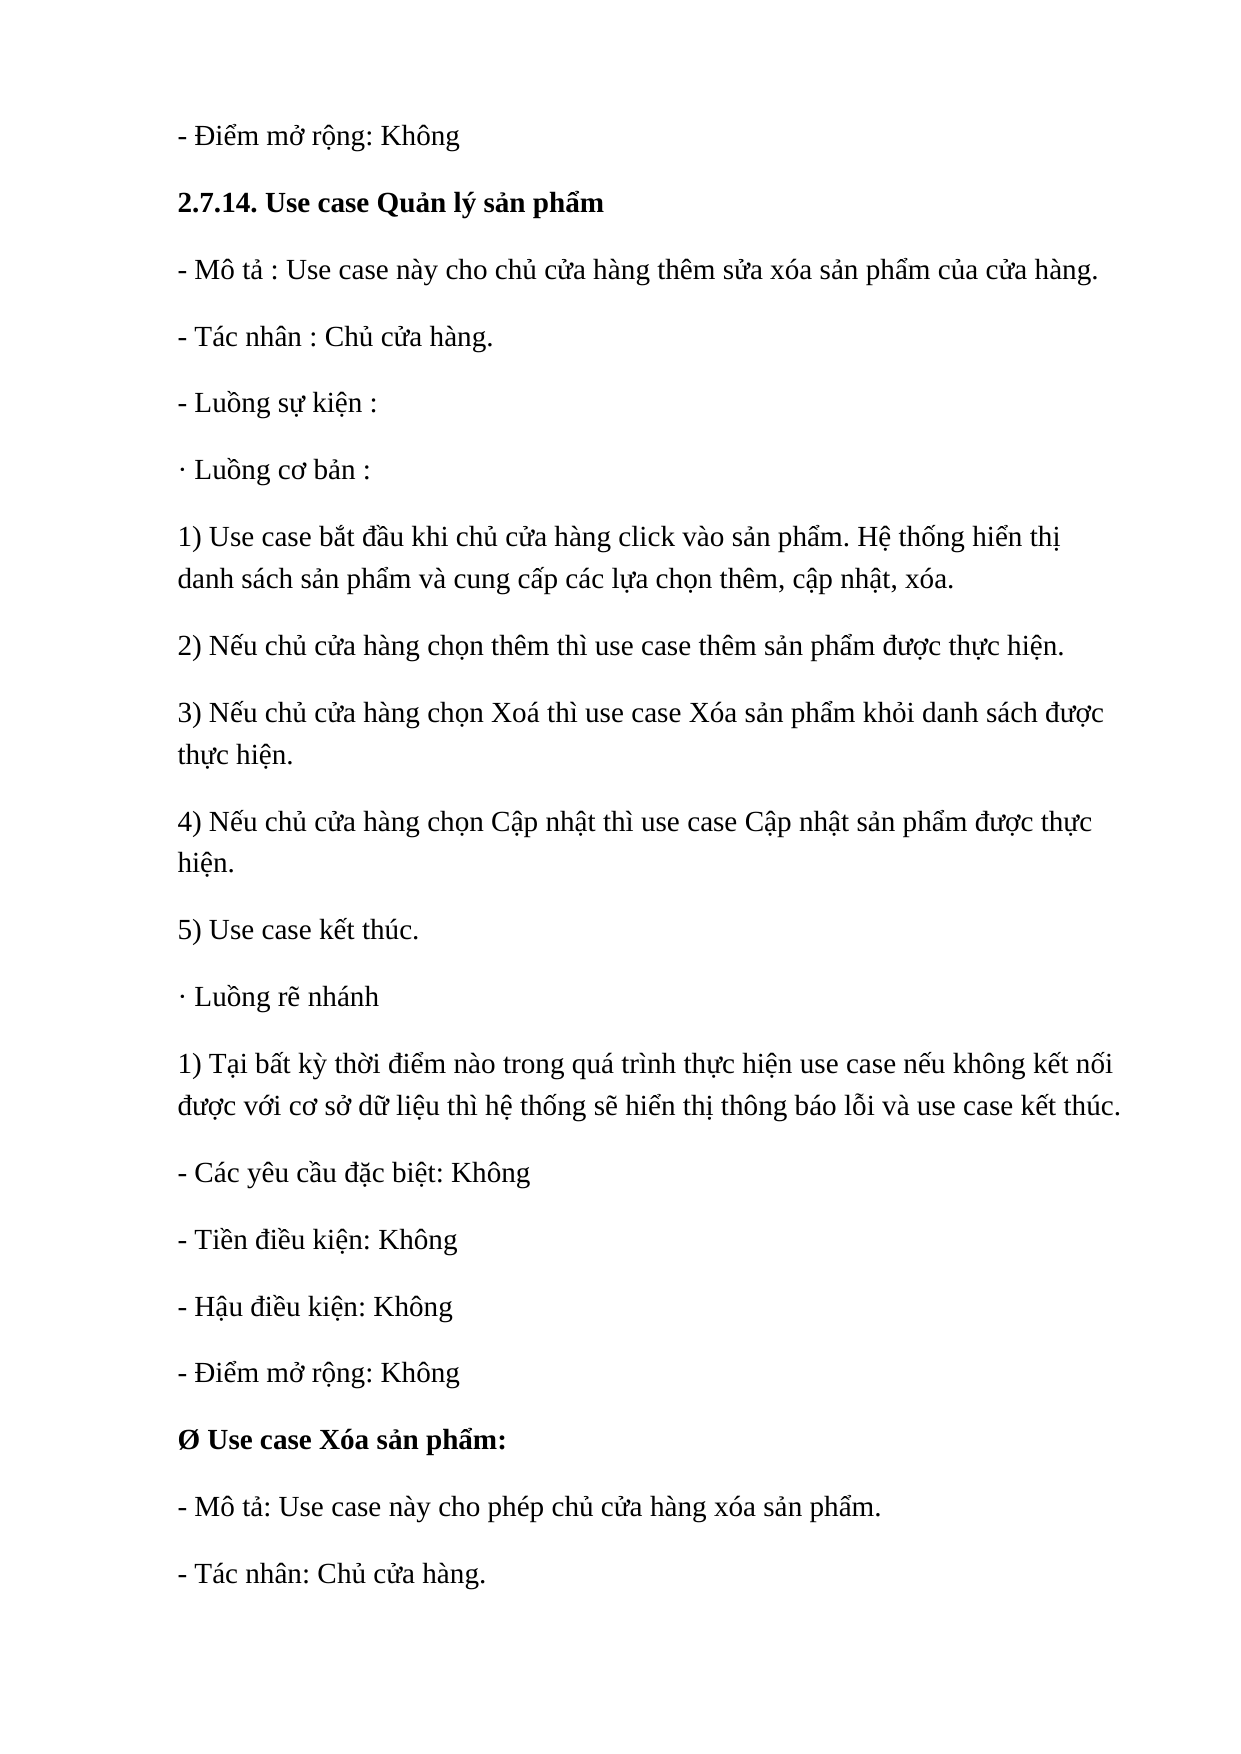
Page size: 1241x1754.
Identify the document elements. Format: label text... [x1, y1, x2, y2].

text 5) Use case kết thúc. [177, 912, 1122, 946]
text - Mô tả: Use case này cho phép chủ cửa hàng xóa sản phẩm. [177, 1489, 1122, 1523]
text - Mô tả : Use case này cho chủ cửa hàng thêm sửa xóa sản phẩm của cửa hàng. [177, 252, 1122, 285]
text 4) Nếu chủ cửa hàng chọn Cập nhật thì use case Cập nhật sản phẩm được thực hiện. [177, 804, 1122, 879]
text 1) Tại bất kỳ thời điểm nào trong quá trình thực hiện use case nếu không kết nối được với cơ sở dữ liệu thì hệ thống sẽ hiển thị thông báo lỗi và use case kết thúc. [177, 1046, 1122, 1122]
subtitle 2.7.14. Use case Quản lý sản phẩm [177, 185, 1122, 218]
text - Luồng sự kiện : [177, 386, 1122, 419]
text · Luồng rẽ nhánh [177, 979, 1122, 1013]
text Ø Use case Xóa sản phẩm: [177, 1422, 1122, 1456]
text 2) Nếu chủ cửa hàng chọn thêm thì use case thêm sản phẩm được thực hiện. [177, 628, 1122, 662]
text - Hậu điều kiện: Không [177, 1289, 1122, 1322]
text - Tác nhân : Chủ cửa hàng. [177, 319, 1122, 352]
text - Tiền điều kiện: Không [177, 1222, 1122, 1255]
text 3) Nếu chủ cửa hàng chọn Xoá thì use case Xóa sản phẩm khỏi danh sách được thực hiện. [177, 695, 1122, 770]
text - Điểm mở rộng: Không [177, 118, 1122, 152]
text - Điểm mở rộng: Không [177, 1356, 1122, 1389]
text - Các yêu cầu đặc biệt: Không [177, 1155, 1122, 1188]
text 1) Use case bắt đầu khi chủ cửa hàng click vào sản phẩm. Hệ thống hiển thị danh sách sản phẩm và cung cấp các lựa chọn thêm, cập nhật, xóa. [177, 519, 1122, 595]
text - Tác nhân: Chủ cửa hàng. [177, 1556, 1122, 1590]
text · Luồng cơ bản : [177, 452, 1122, 486]
